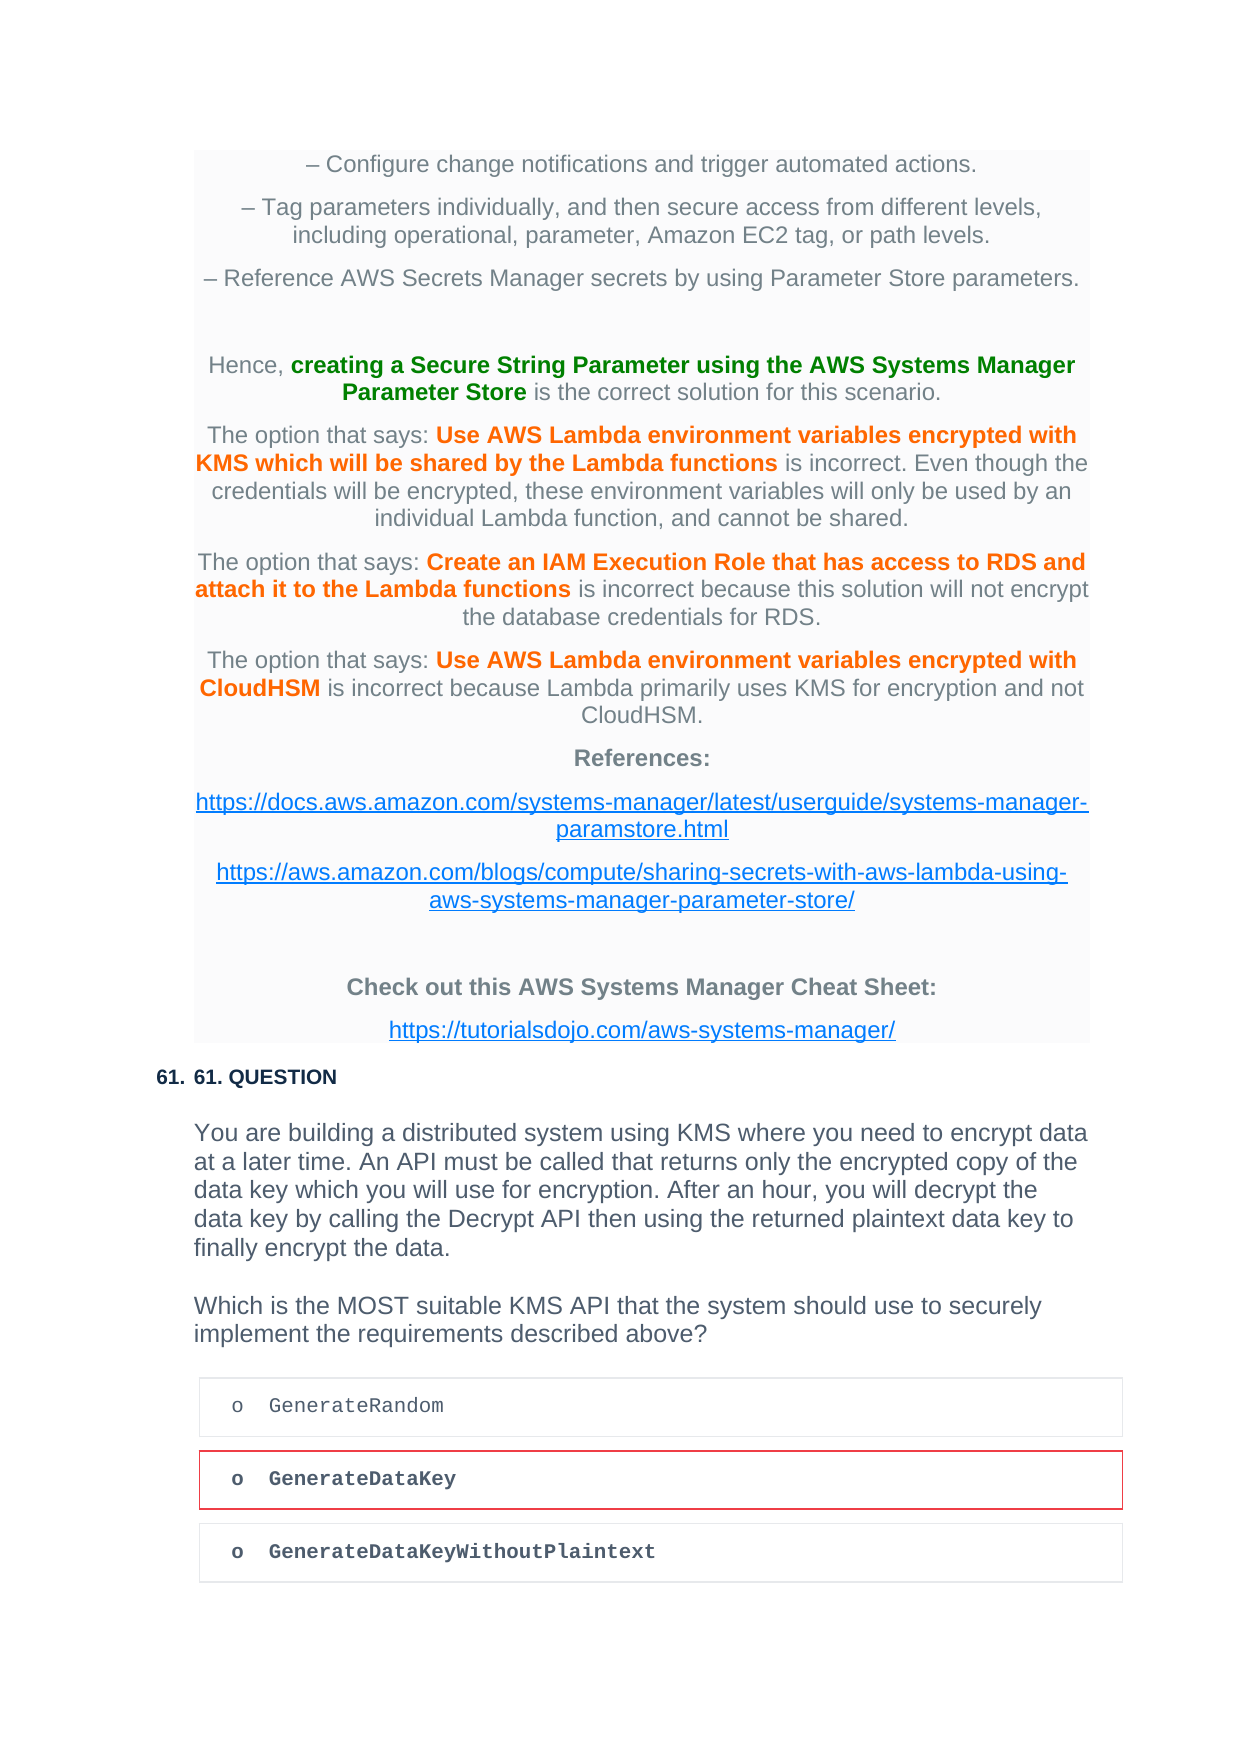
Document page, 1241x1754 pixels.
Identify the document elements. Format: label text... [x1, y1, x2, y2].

list 61. Question [156, 1056, 1090, 1088]
text Hence, creating a Secure String Parameter using the AWS Systems Manager Parameter Store is the correct solution for this scenario. [194, 351, 1090, 406]
text References: [194, 744, 1090, 772]
list GenerateDataKey [200, 1452, 1122, 1508]
text https://docs.aws.amazon.com/systems-manager/latest/userguide/systems-manager-paramstore.html [194, 787, 1090, 843]
list GenerateRandom [200, 1379, 1122, 1436]
text You are building a distributed system using KMS where you need to encrypt data at a later time. An API must be called that returns only the encrypted copy of the data key which you will use for encryption. After an hour, you will decrypt the data key by calling the Decrypt API then using the returned plaintext data key to finally encrypt the data. [194, 1118, 1090, 1261]
text – Tag parameters individually, and then secure access from different levels, including operational, parameter, Amazon EC2 tag, or path levels. [194, 193, 1090, 248]
text The option that says: Use AWS Lambda environment variables encrypted with CloudHSM is incorrect because Lambda primarily uses KMS for encryption and not CloudHSM. [194, 646, 1090, 729]
text The option that says: Use AWS Lambda environment variables encrypted with KMS which will be shared by the Lambda functions is incorrect. Even though the credentials will be encrypted, these environment variables will only be used by an individual Lambda function, and cannot be shared. [194, 421, 1090, 532]
text – Configure change notifications and trigger automated actions. [194, 150, 1090, 178]
list GenerateDataKeyWithoutPlaintext [200, 1524, 1122, 1581]
text – Reference AWS Secrets Manager secrets by using Parameter Store parameters. [194, 264, 1090, 292]
text Which is the MOST suitable KMS API that the system should use to securely implement the requirements described above? [194, 1291, 1090, 1348]
text The option that says: Create an IAM Execution Role that has access to RDS and attach it to the Lambda functions is incorrect because this solution will not encrypt the database credentials for RDS. [194, 547, 1090, 630]
text Check out this AWS Systems Manager Cheat Sheet: [194, 972, 1090, 1000]
text https://tutorialsdojo.com/aws-systems-manager/ [194, 1016, 1090, 1043]
text https://aws.amazon.com/blogs/compute/sharing-secrets-with-aws-lambda-using-aws-systems-manager-parameter-store/ [194, 858, 1090, 913]
